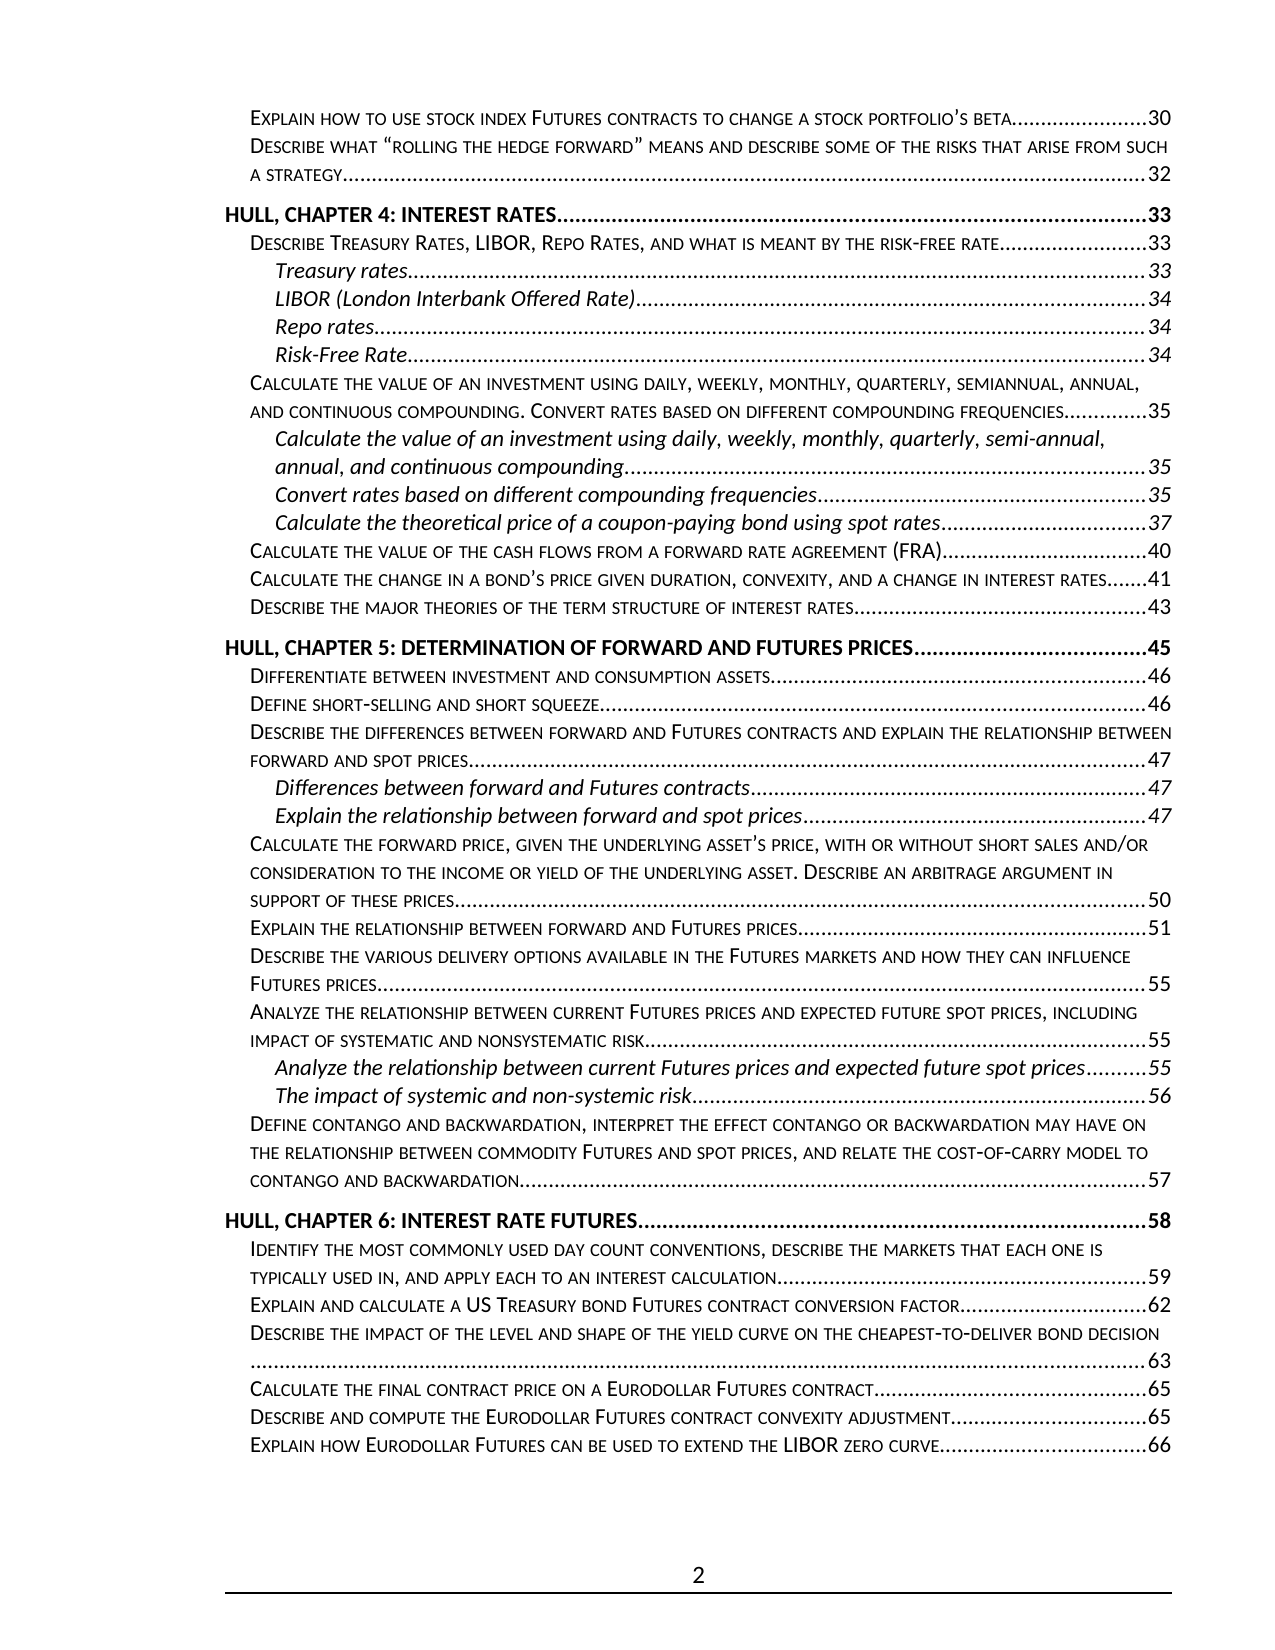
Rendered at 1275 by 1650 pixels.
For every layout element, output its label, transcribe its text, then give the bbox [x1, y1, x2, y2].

text Calculate the forward price, given the underlying asset’s price, with or without short sales and/or consideration to the income or yield of the underlying asset. Describe an arbitrage argument in support of these prices 50 [250, 829, 1172, 913]
text Describe the impact of the level and shape of the yield curve on the cheapest‐to‐deliver bond decision 63 [250, 1318, 1172, 1374]
text Describe the differences between forward and Futures contracts and explain the relationship between forward and spot prices 47 [250, 717, 1172, 773]
text The impact of systemic and non-systemic risk 56 [275, 1081, 1172, 1109]
text Hull, Chapter 5: Determination of Forward and Futures Prices 45 [225, 633, 1172, 661]
text Explain the relationship between forward and spot prices 47 [275, 801, 1172, 829]
text Describe the various delivery options available in the Futures markets and how they can influence Futures prices 55 [250, 941, 1172, 997]
text Describe what “rolling the hedge forward” means and describe some of the risks that arise from such a strategy 32 [250, 132, 1172, 188]
text Explain and calculate a US Treasury bond Futures contract conversion factor 62 [250, 1290, 1172, 1318]
text Explain the relationship between forward and Futures prices 51 [250, 913, 1172, 941]
text Convert rates based on different compounding frequencies 35 [275, 480, 1172, 508]
text Differences between forward and Futures contracts 47 [275, 773, 1172, 801]
text Explain how to use stock index Futures contracts to change a stock portfolio’s beta 30 [250, 103, 1172, 132]
text LIBOR (London Interbank Offered Rate) 34 [275, 284, 1172, 312]
text Calculate the value of the cash flows from a forward rate agreement (FRA). 40 [250, 536, 1172, 564]
text Risk-Free Rate 34 [275, 340, 1172, 368]
text Calculate the theoretical price of a coupon-paying bond using spot rates 37 [275, 508, 1172, 536]
text Describe the major theories of the term structure of interest rates 43 [250, 592, 1172, 620]
text Analyze the relationship between current Futures prices and expected future spot prices, including impact of systematic and nonsystematic risk. 55 [250, 997, 1172, 1053]
text Calculate the value of an investment using daily, weekly, monthly, quarterly, semiannual, annual, and continuous compounding. Convert rates based on different compounding frequencies. 35 [250, 368, 1172, 424]
text Describe Treasury Rates, LIBOR, Repo Rates, and what is meant by the risk-free rate. 33 [250, 228, 1172, 256]
text Calculate the change in a bond’s price given duration, convexity, and a change in interest rates 41 [250, 564, 1172, 592]
text Explain how Eurodollar Futures can be used to extend the LIBOR zero curve 66 [250, 1430, 1172, 1458]
text Describe and compute the Eurodollar Futures contract convexity adjustment 65 [250, 1402, 1172, 1430]
text Repo rates 34 [275, 312, 1172, 340]
text Analyze the relationship between current Futures prices and expected future spot prices 55 [275, 1053, 1172, 1081]
text Define short‐selling and short squeeze 46 [250, 689, 1172, 717]
text Calculate the value of an investment using daily, weekly, monthly, quarterly, semi-annual, annual, and continuous compounding. 35 [275, 424, 1172, 480]
text Hull, Chapter 6: Interest Rate Futures 58 [225, 1206, 1172, 1234]
text Differentiate between investment and consumption assets 46 [250, 661, 1172, 689]
text Identify the most commonly used day count conventions, describe the markets that each one is typically used in, and apply each to an interest calculation. 59 [250, 1234, 1172, 1290]
text Calculate the final contract price on a Eurodollar Futures contract 65 [250, 1374, 1172, 1402]
text Treasury rates 33 [275, 256, 1172, 284]
text Hull, Chapter 4: Interest Rates 33 [225, 200, 1172, 228]
text Define contango and backwardation, interpret the effect contango or backwardation may have on the relationship between commodity Futures and spot prices, and relate the cost‐of‐carry model to contango and backwardation 57 [250, 1109, 1172, 1193]
